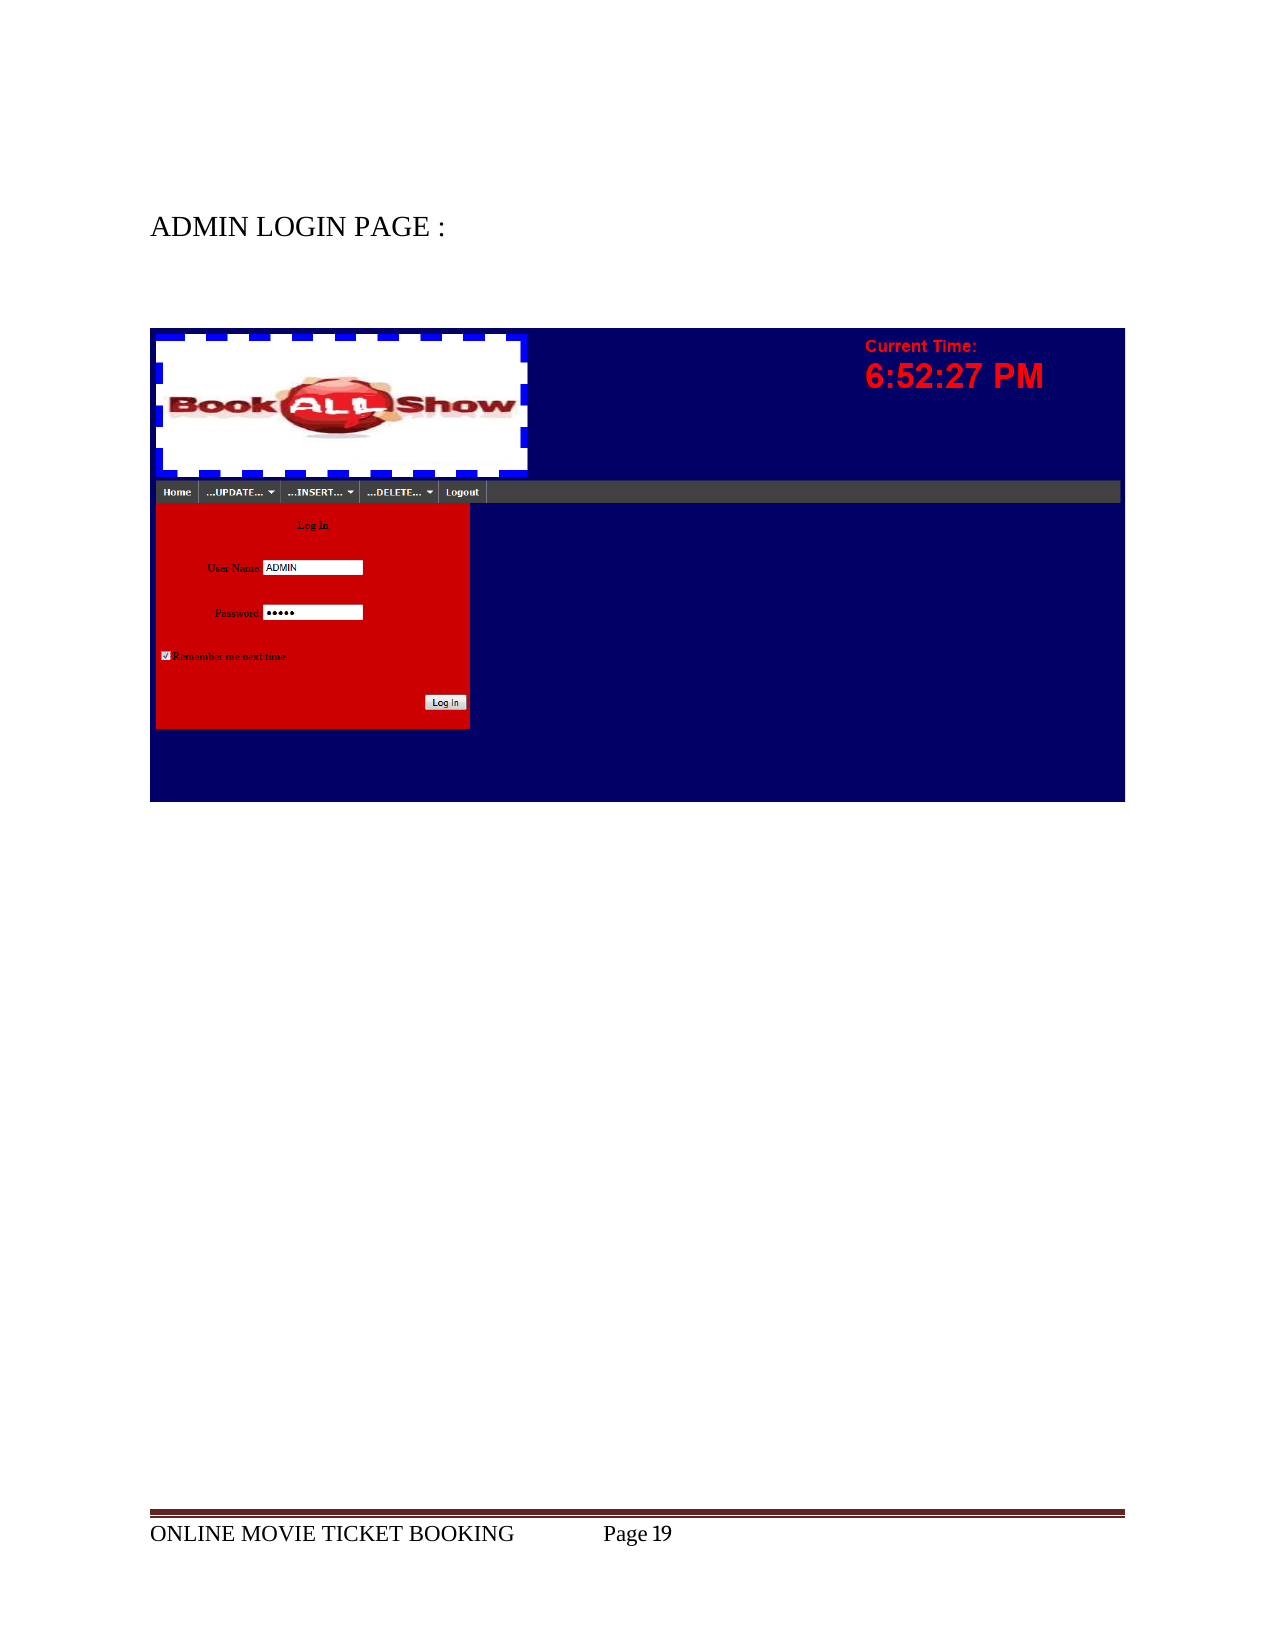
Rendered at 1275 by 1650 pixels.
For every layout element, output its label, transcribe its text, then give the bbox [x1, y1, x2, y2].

picture [150, 328, 1125, 802]
text ADMIN LOGIN PAGE : [150, 209, 1125, 243]
